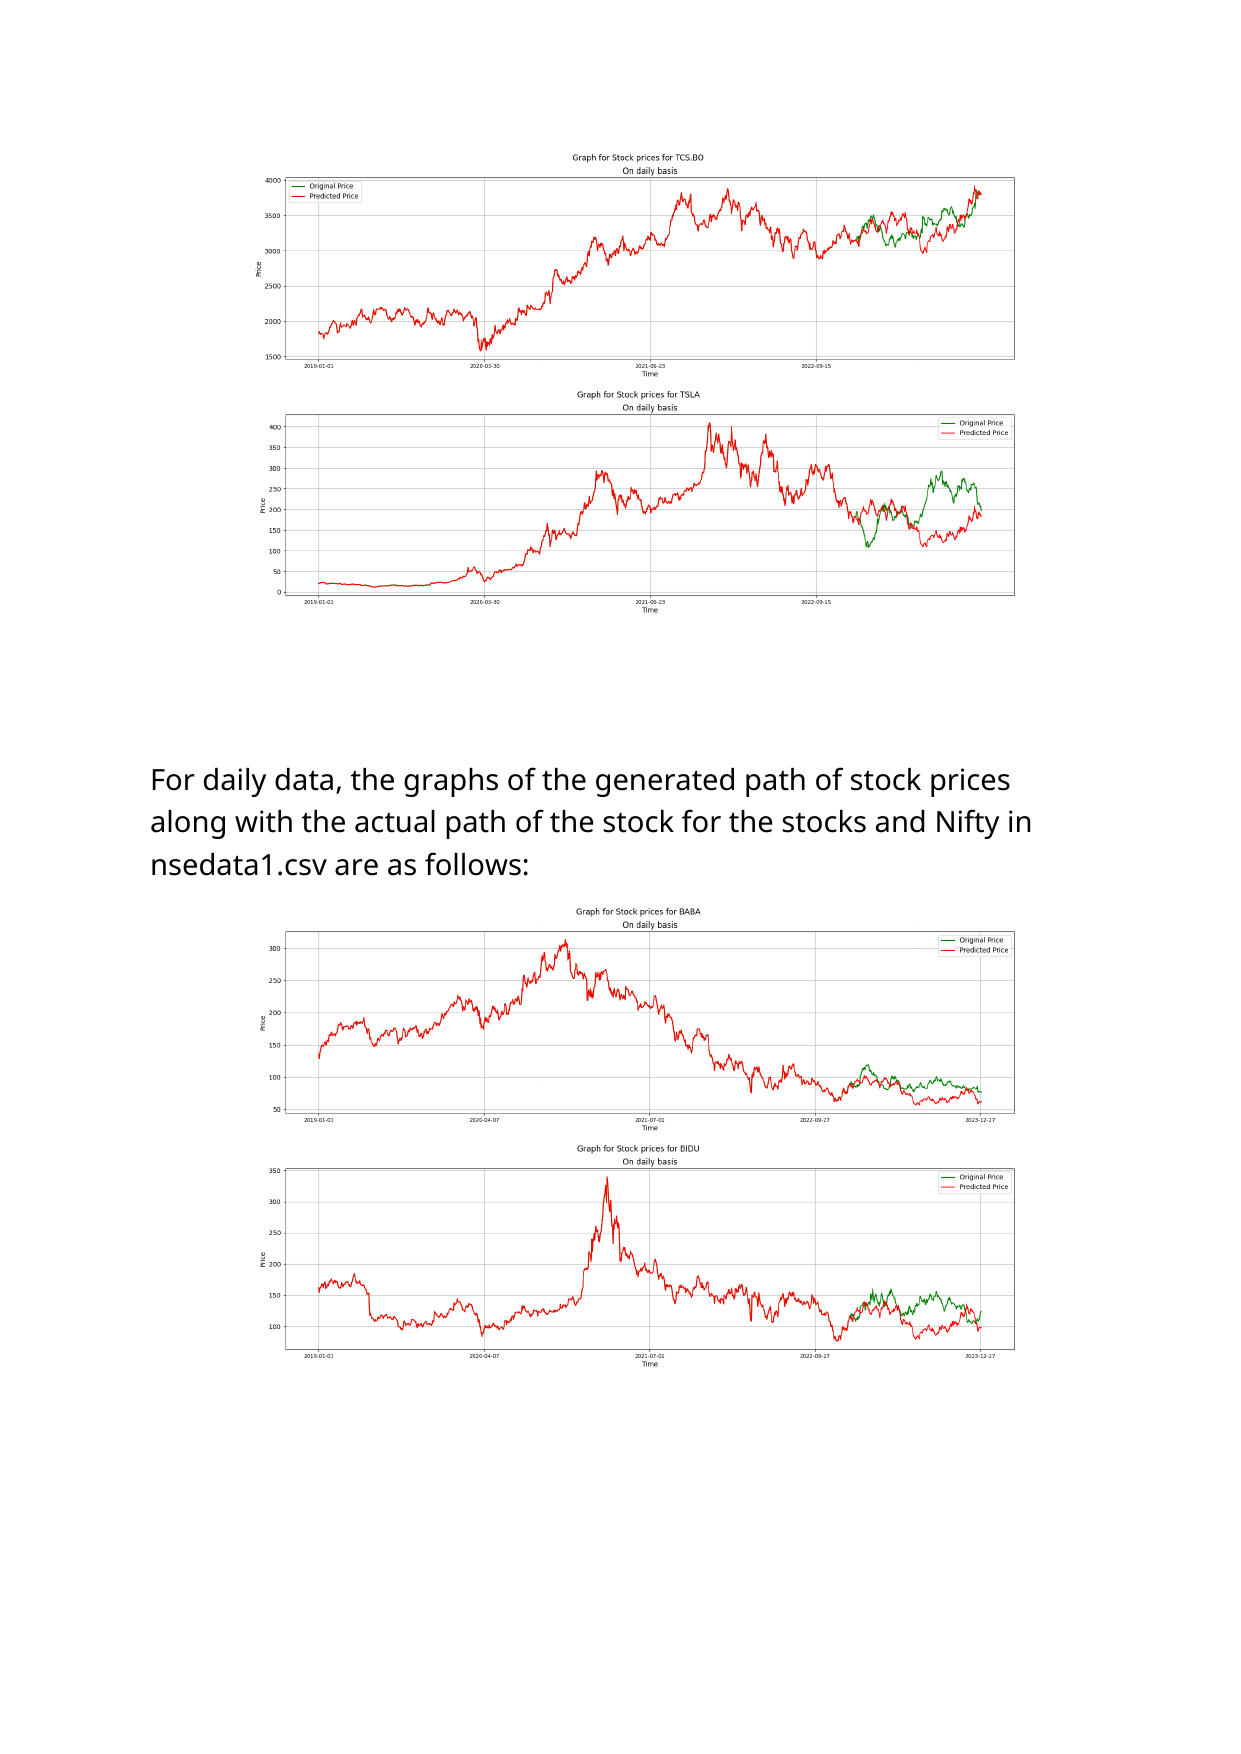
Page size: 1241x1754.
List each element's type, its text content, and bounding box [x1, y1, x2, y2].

text For daily data, the graphs of the generated path of stock prices along with the actual path of the stock for the stocks and Nifty in nsedata1.csv are as follows: [150, 759, 1090, 884]
